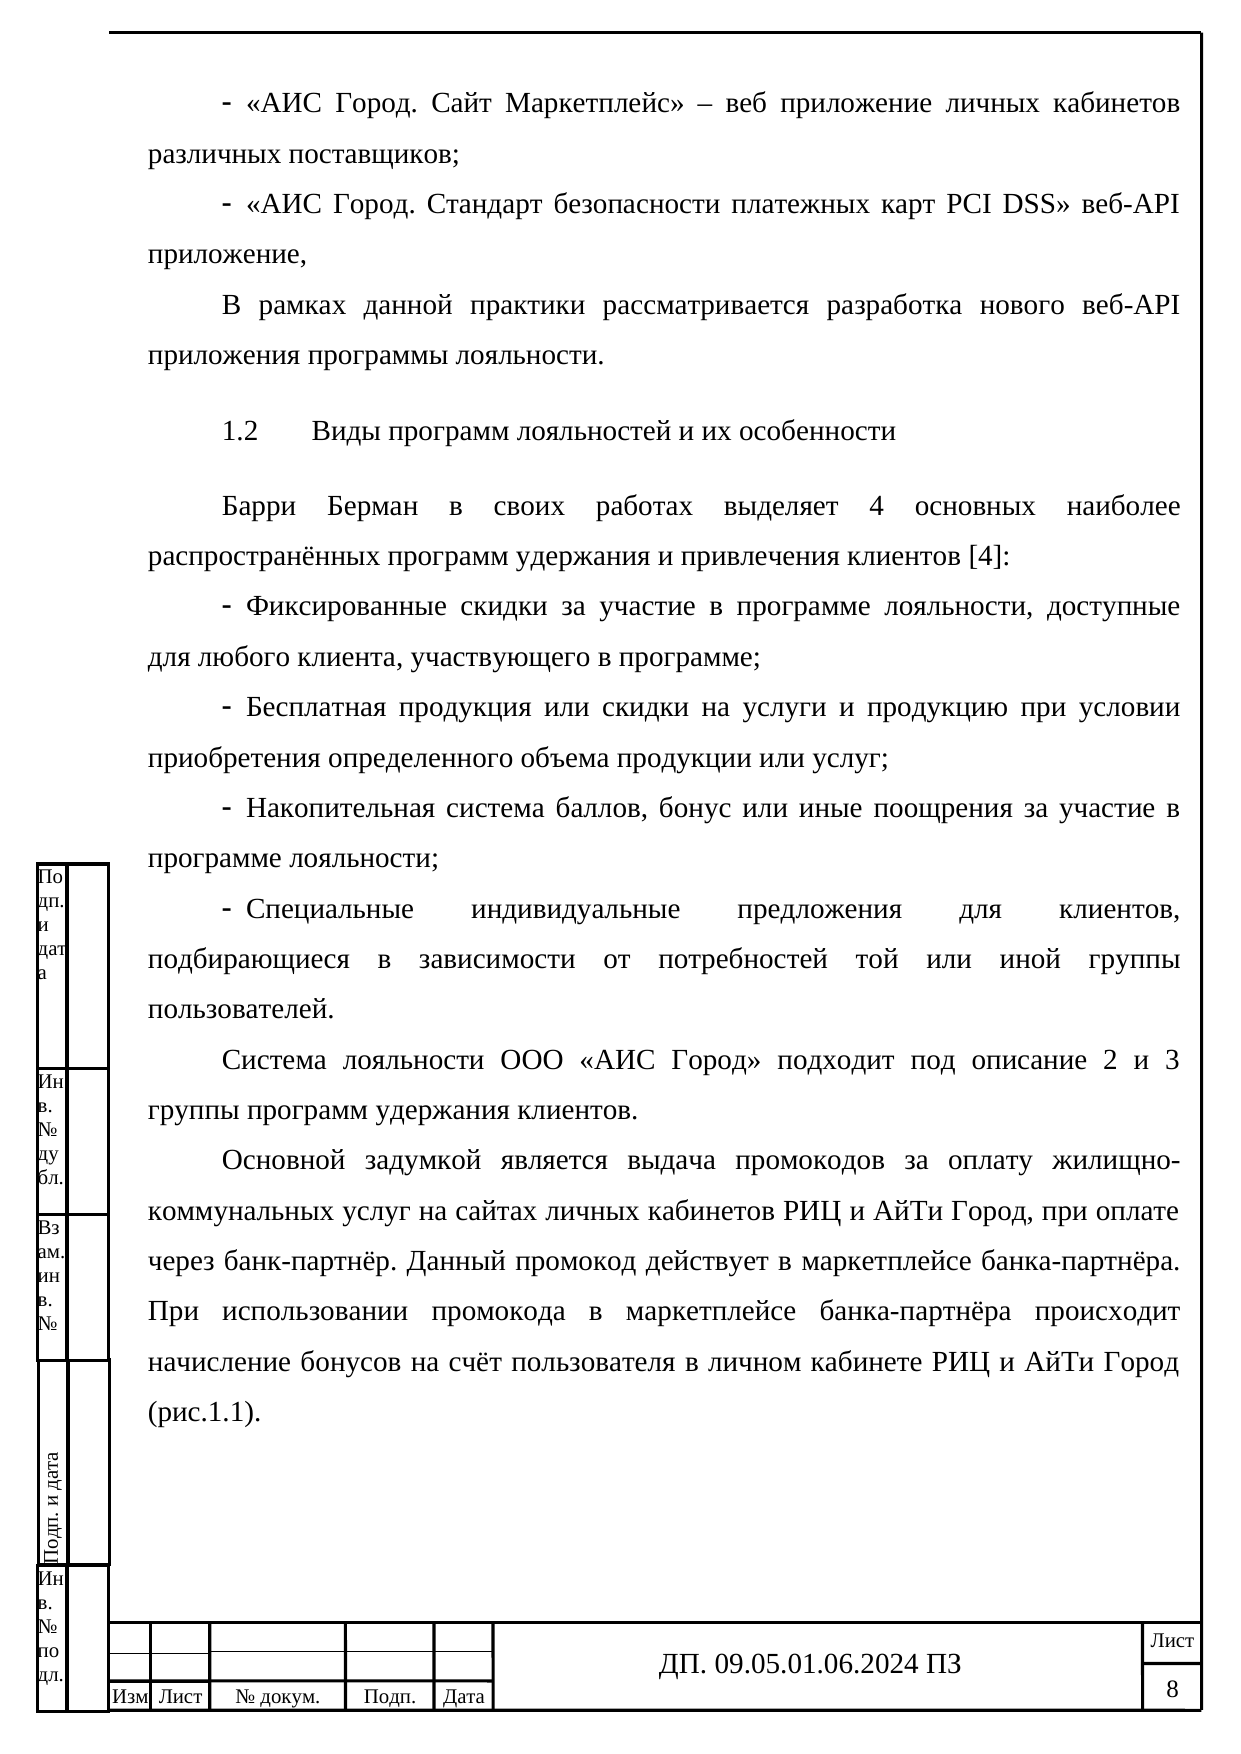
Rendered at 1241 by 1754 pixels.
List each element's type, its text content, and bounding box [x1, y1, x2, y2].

text Фиксированные скидки за участие в программе лояльности, доступные для любого клиента, участвующего в программе; [148, 588, 1181, 672]
text Бесплатная продукция или скидки на услуги и продукцию при условии приобретения определенного объема продукции или услуг; [148, 689, 1181, 773]
text Барри Берман в своих работах выделяет 4 основных наиболее распространённых программ удержания и привлечения клиентов [4]: [148, 488, 1181, 572]
text Накопительная система баллов, бонус или иные поощрения за участие в программе лояльности; [148, 790, 1181, 874]
text «АИС Город. Стандарт безопасности платежных карт PCI DSS» веб-API приложение, [148, 186, 1181, 270]
text Основной задумкой является выдача промокодов за оплату жилищно-коммунальных услуг на сайтах личных кабинетов РИЦ и АйТи Город, при оплате через банк-партнёр. Данный промокод действует в маркетплейсе банка-партнёра. При использовании промокода в маркетплейсе банка-партнёра происходит начисление бонусов на счёт пользователя в личном кабинете РИЦ и АйТи Город (рис.1.1). [148, 1142, 1181, 1427]
text «АИС Город. Сайт Маркетплейс» – веб приложение личных кабинетов различных поставщиков; [148, 86, 1181, 169]
text Система лояльности ООО «АИС Город» подходит под описание 2 и 3 группы программ удержания клиентов. [148, 1042, 1181, 1126]
text В рамках данной практики рассматривается разработка нового веб-API приложения программы лояльности. [148, 287, 1181, 371]
text Специальные индивидуальные предложения для клиентов, подбирающиеся в зависимости от потребностей той или иной группы пользователей. [148, 891, 1181, 1025]
list Виды программ лояльностей и их особенности [148, 413, 1181, 446]
